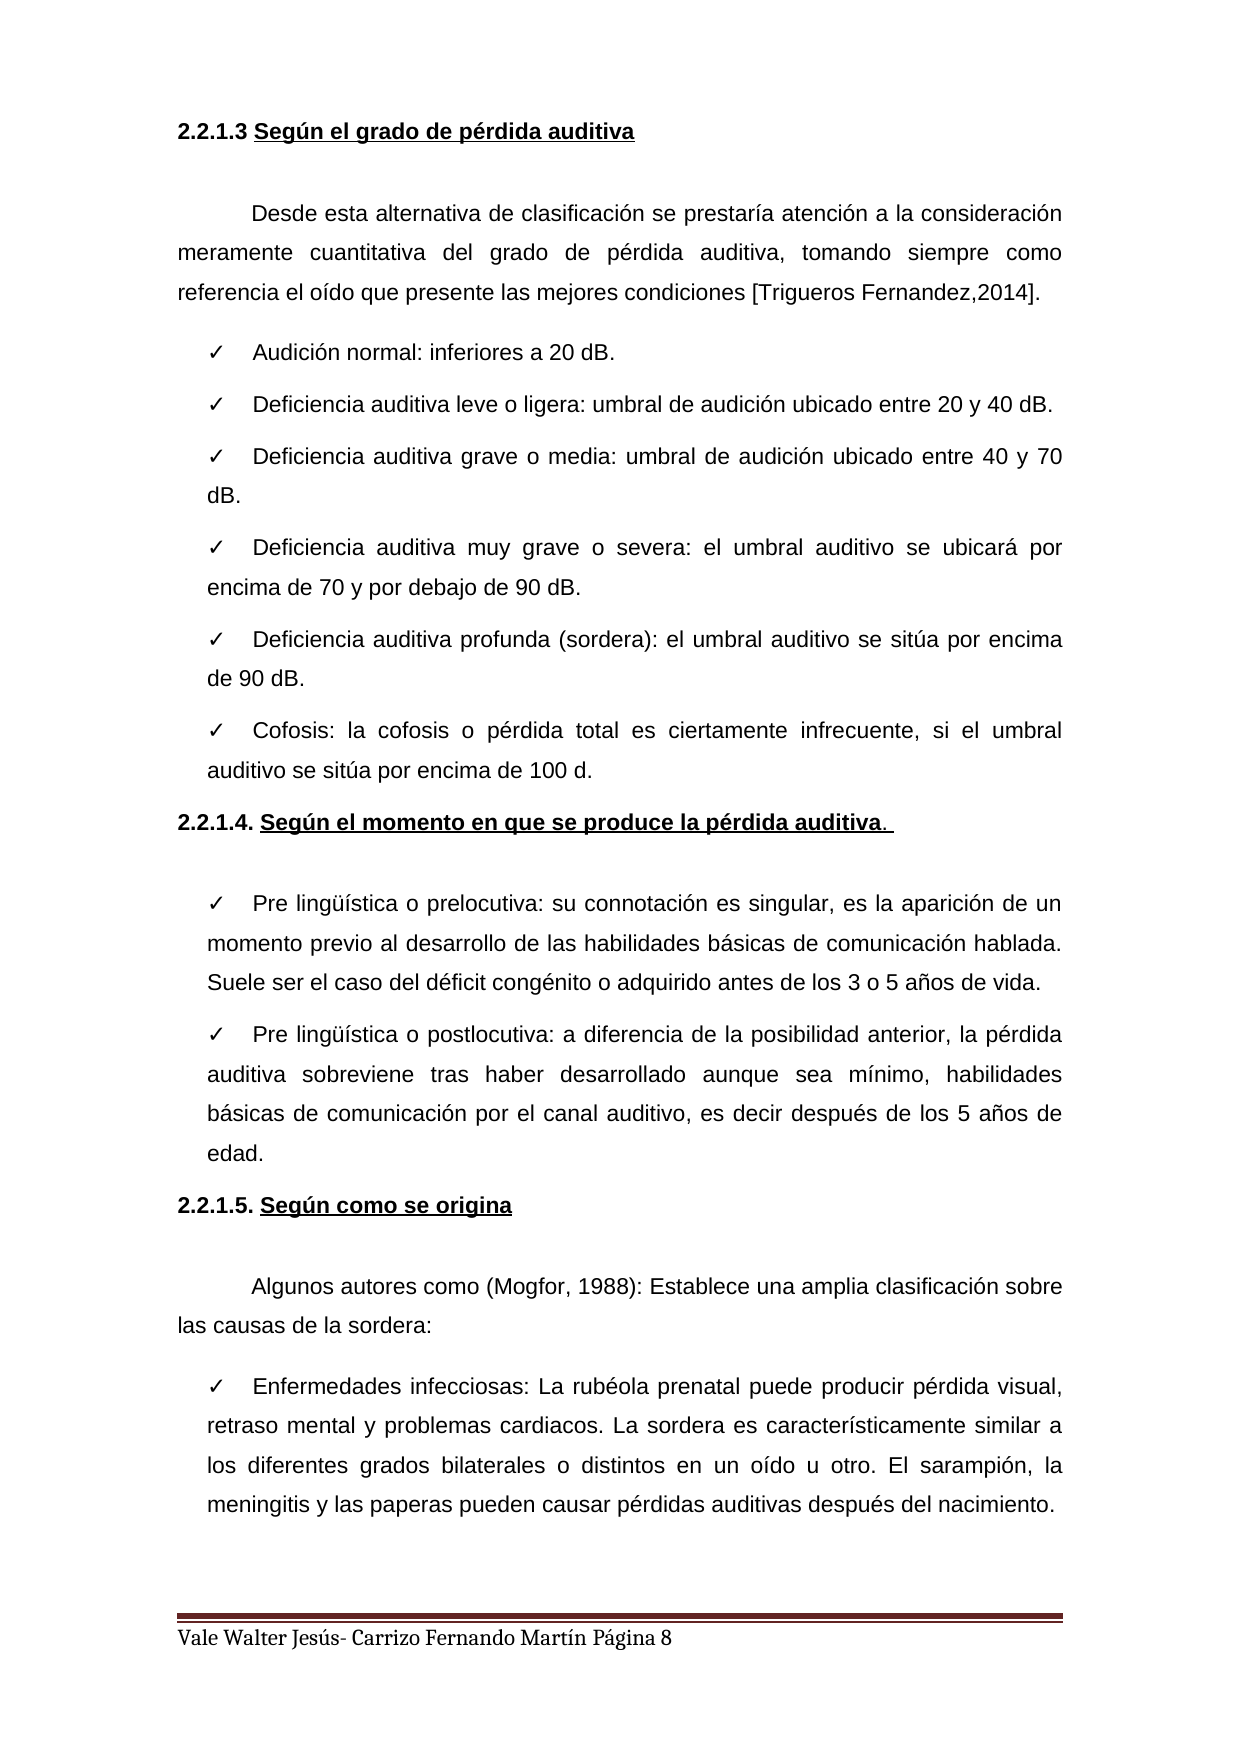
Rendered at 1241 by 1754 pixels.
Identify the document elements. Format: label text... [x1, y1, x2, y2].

text 2.2.1.5. Según como se origina [177, 1192, 1063, 1218]
text Algunos autores como (Mogfor, 1988): Establece una amplia clasificación sobre las causas de la sordera: [177, 1273, 1063, 1339]
list Pre lingüística o postlocutiva: a diferencia de la posibilidad anterior, la pérdida auditiva sobreviene tras haber desarrollado aunque sea mínimo, habilidades básicas de comunicación por el canal auditivo, es decir después de los 5 años de edad. [207, 1021, 1063, 1166]
list Enfermedades infecciosas: La rubéola prenatal puede producir pérdida visual, retraso mental y problemas cardiacos. La sordera es característicamente similar a los diferentes grados bilaterales o distintos en un oído u otro. El sarampión, la meningitis y las paperas pueden causar pérdidas auditivas después del nacimiento. [207, 1373, 1063, 1518]
list Audición normal: inferiores a 20 dB. [207, 339, 1063, 365]
text 2.2.1.4. Según el momento en que se produce la pérdida auditiva. [177, 809, 1063, 835]
list Deficiencia auditiva muy grave o severa: el umbral auditivo se ubicará por encima de 70 y por debajo de 90 dB. [207, 534, 1063, 600]
text 2.2.1.3 Según el grado de pérdida auditiva [177, 118, 1063, 144]
list Deficiencia auditiva leve o ligera: umbral de audición ubicado entre 20 y 40 dB. [207, 391, 1063, 417]
list Pre lingüística o prelocutiva: su connotación es singular, es la aparición de un momento previo al desarrollo de las habilidades básicas de comunicación hablada. Suele ser el caso del déficit congénito o adquirido antes de los 3 o 5 años de vida. [207, 890, 1063, 996]
list Cofosis: la cofosis o pérdida total es ciertamente infrecuente, si el umbral auditivo se sitúa por encima de 100 d. [207, 717, 1063, 783]
text Desde esta alternativa de clasificación se prestaría atención a la consideración meramente cuantitativa del grado de pérdida auditiva, tomando siempre como referencia el oído que presente las mejores condiciones [Trigueros Fernandez,2014]. [177, 200, 1063, 305]
list Deficiencia auditiva profunda (sordera): el umbral auditivo se sitúa por encima de 90 dB. [207, 626, 1063, 692]
list Deficiencia auditiva grave o media: umbral de audición ubicado entre 40 y 70 dB. [207, 443, 1063, 509]
